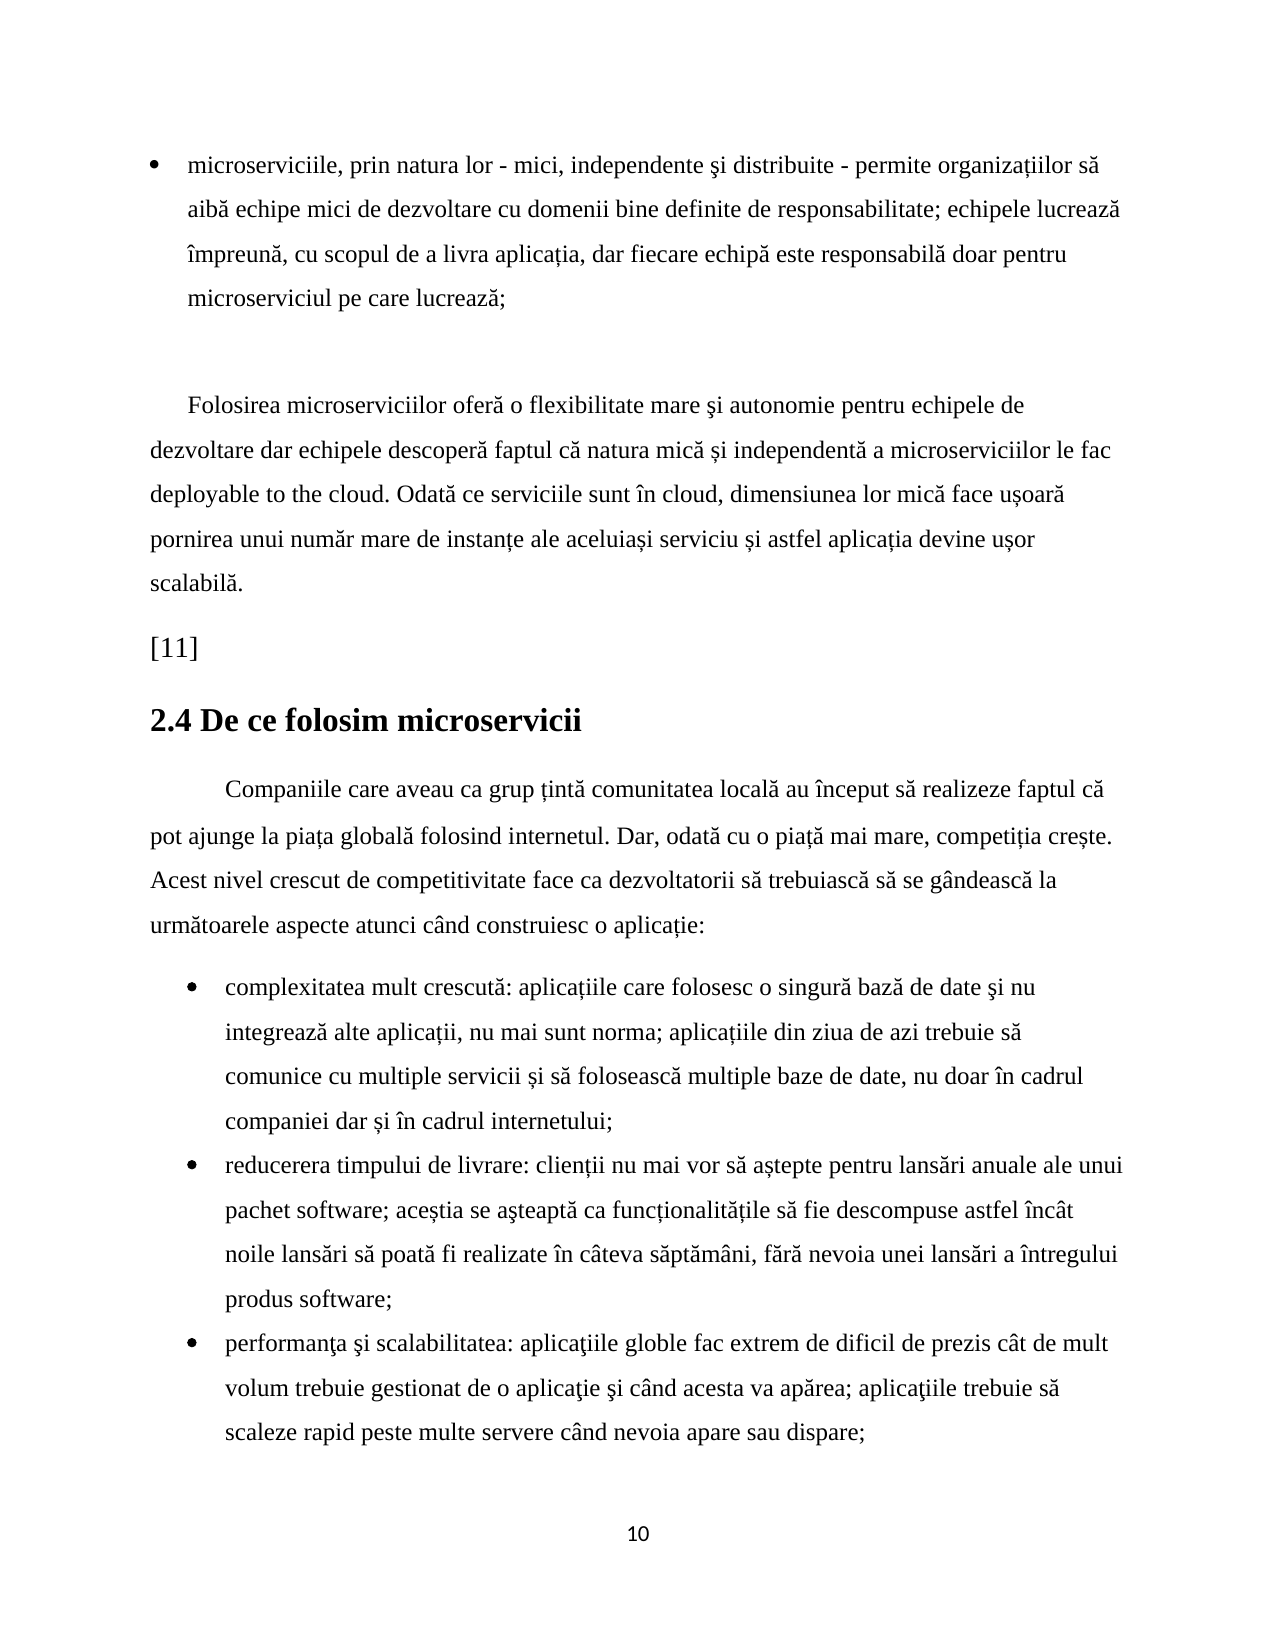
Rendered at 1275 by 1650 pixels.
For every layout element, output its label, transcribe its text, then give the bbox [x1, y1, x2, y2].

list reducerera timpului de livrare: clienții nu mai vor să aștepte pentru lansări anuale ale unui pachet software; aceștia se aşteaptă ca funcționalitățile să fie descompuse astfel încât noile lansări să poată fi realizate în câteva săptămâni, fără nevoia unei lansări a întregului produs software; [187, 1150, 1125, 1312]
list performanţa şi scalabilitatea: aplicaţiile globle fac extrem de dificil de prezis cât de mult volum trebuie gestionat de o aplicaţie şi când acesta va apărea; aplicaţiile trebuie să scaleze rapid peste multe servere când nevoia apare sau dispare; [187, 1328, 1125, 1446]
list microserviciile, prin natura lor - mici, independente şi distribuite - permite organizațiilor să aibă echipe mici de dezvoltare cu domenii bine definite de responsabilitate; echipele lucrează împreună, cu scopul de a livra aplicația, dar fiecare echipă este responsabilă doar pentru microserviciul pe care lucrează; [150, 150, 1125, 312]
text 2.4 De ce folosim microservicii Companiile care aveau ca grup țintă comunitatea locală au început să realizeze faptul că pot ajunge la piața globală folosind internetul. Dar, odată cu o piață mai mare, competiția crește. Acest nivel crescut de competitivitate face ca dezvoltatorii să trebuiască să se gândească la următoarele aspecte atunci când construiesc o aplicație: [150, 700, 1125, 939]
list complexitatea mult crescută: aplicațiile care folosesc o singură bază de date şi nu integrează alte aplicații, nu mai sunt norma; aplicațiile din ziua de azi trebuie să comunice cu multiple servicii și să folosească multiple baze de date, nu doar în cadrul companiei dar și în cadrul internetului; [187, 972, 1125, 1134]
text [11] [150, 630, 1125, 664]
text Folosirea microserviciilor oferă o flexibilitate mare şi autonomie pentru echipele de dezvoltare dar echipele descoperă faptul că natura mică și independentă a microserviciilor le fac deployable to the cloud. Odată ce serviciile sunt în cloud, dimensiunea lor mică face ușoară pornirea unui număr mare de instanțe ale aceluiași serviciu și astfel aplicația devine ușor scalabilă. [150, 390, 1125, 597]
